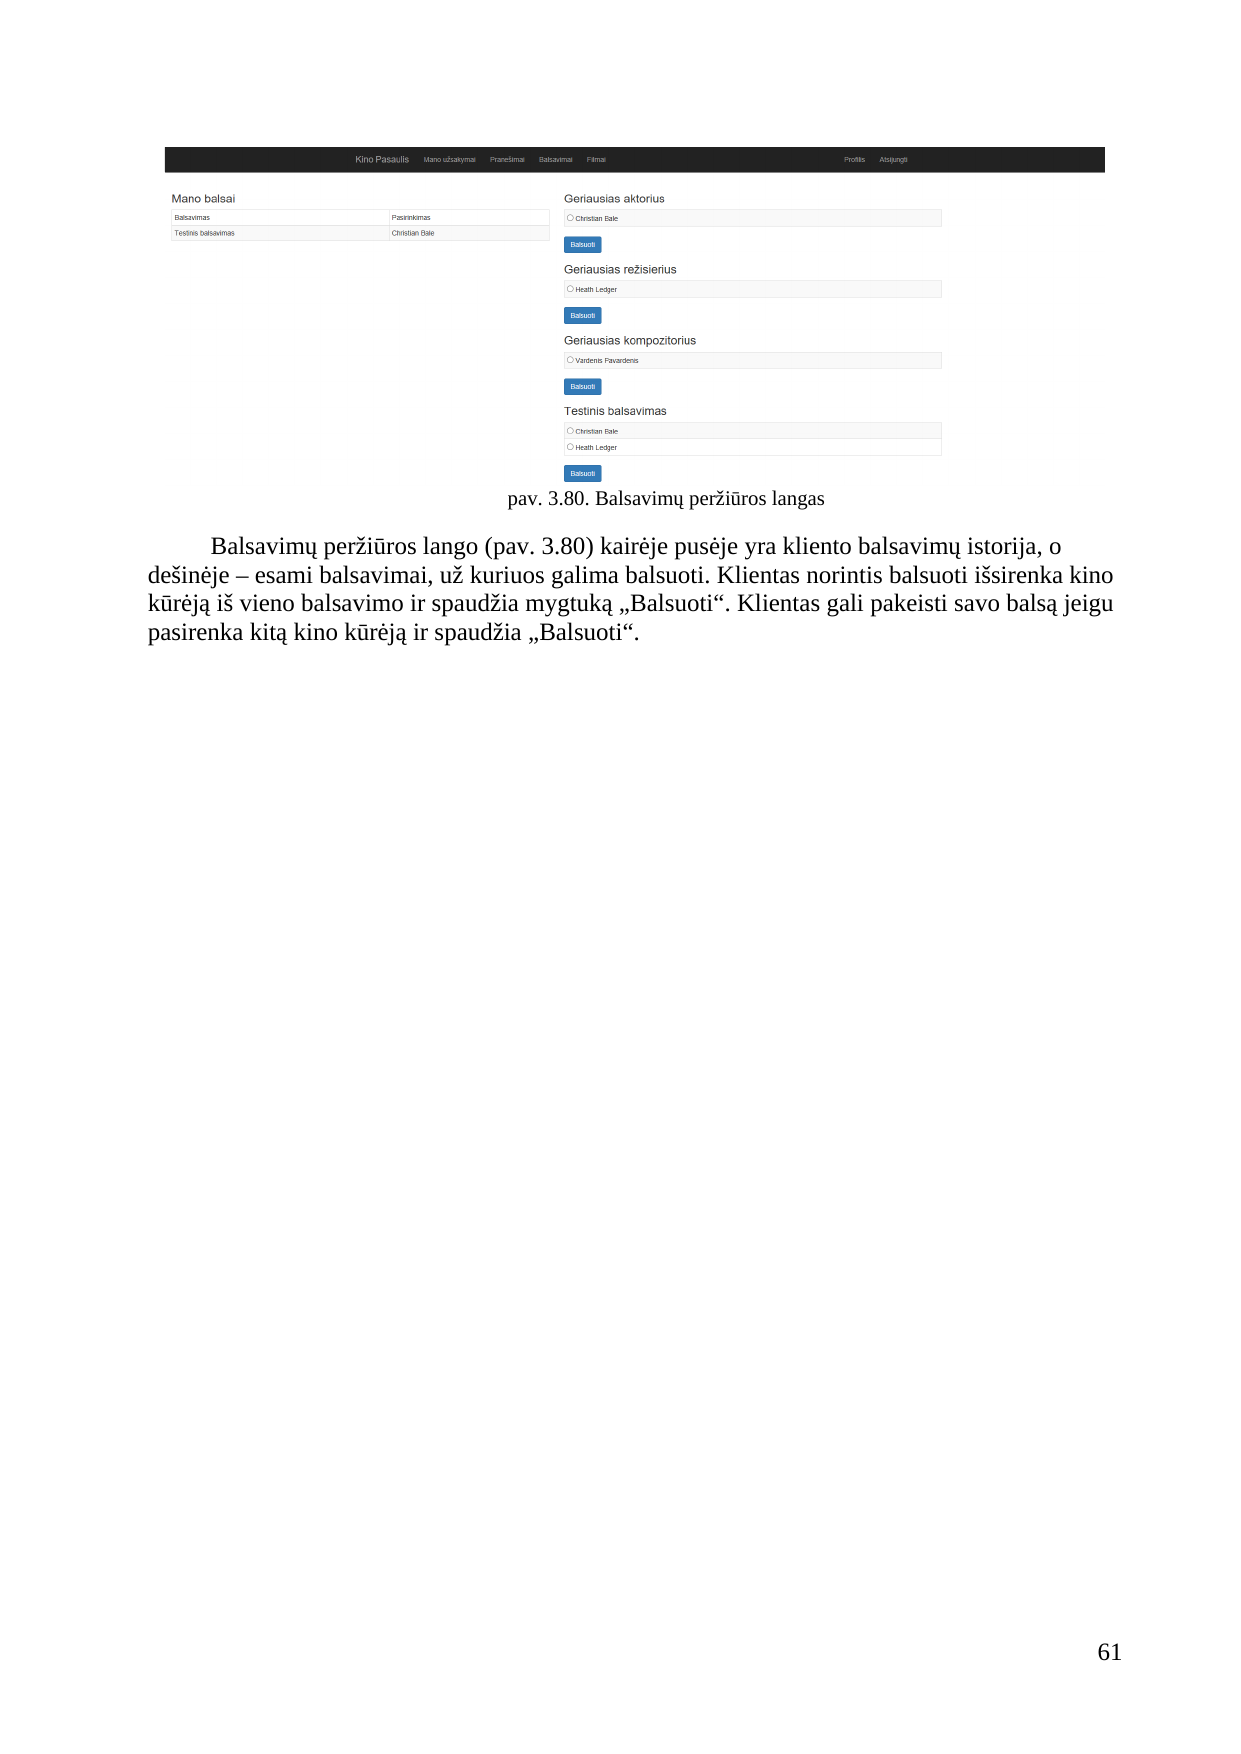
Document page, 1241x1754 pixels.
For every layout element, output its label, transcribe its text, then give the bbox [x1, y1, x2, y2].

picture [164, 147, 1105, 486]
